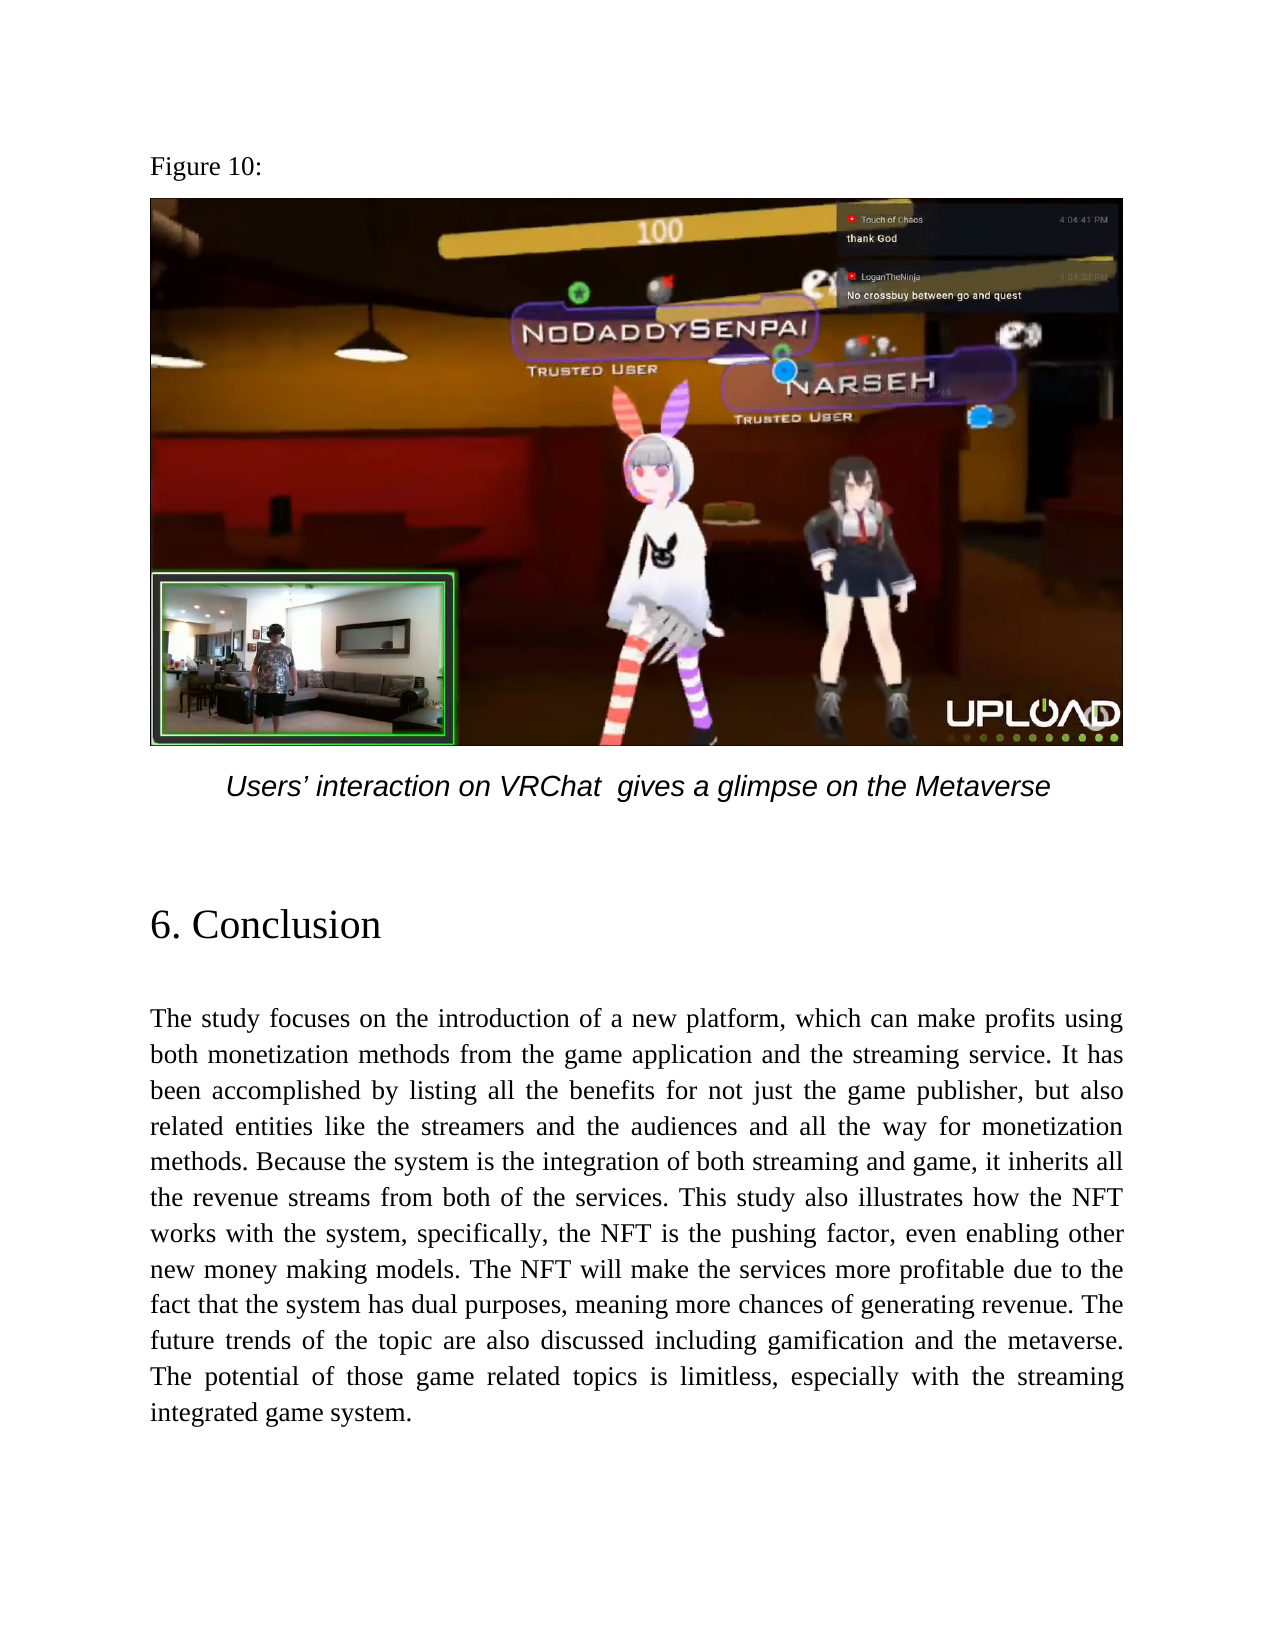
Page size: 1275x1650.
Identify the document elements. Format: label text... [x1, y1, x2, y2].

text The study focuses on the introduction of a new platform, which can make profits using both monetization methods from the game application and the streaming service. It has been accomplished by listing all the benefits for not just the game publisher, but also related entities like the streamers and the audiences and all the way for monetization methods. Because the system is the integration of both streaming and game, it inherits all the revenue streams from both of the services. This study also illustrates how the NFT works with the system, specifically, the NFT is the pushing factor, even enabling other new money making models. The NFT will make the services more profitable due to the fact that the system has dual purposes, meaning more chances of generating revenue. The future trends of the topic are also discussed including gamification and the metaverse. The potential of those game related topics is limitless, especially with the streaming integrated game system. [150, 1003, 1125, 1427]
text Figure 10: [150, 150, 1125, 181]
picture [150, 198, 1123, 746]
subtitle 6. Conclusion [150, 899, 1125, 947]
